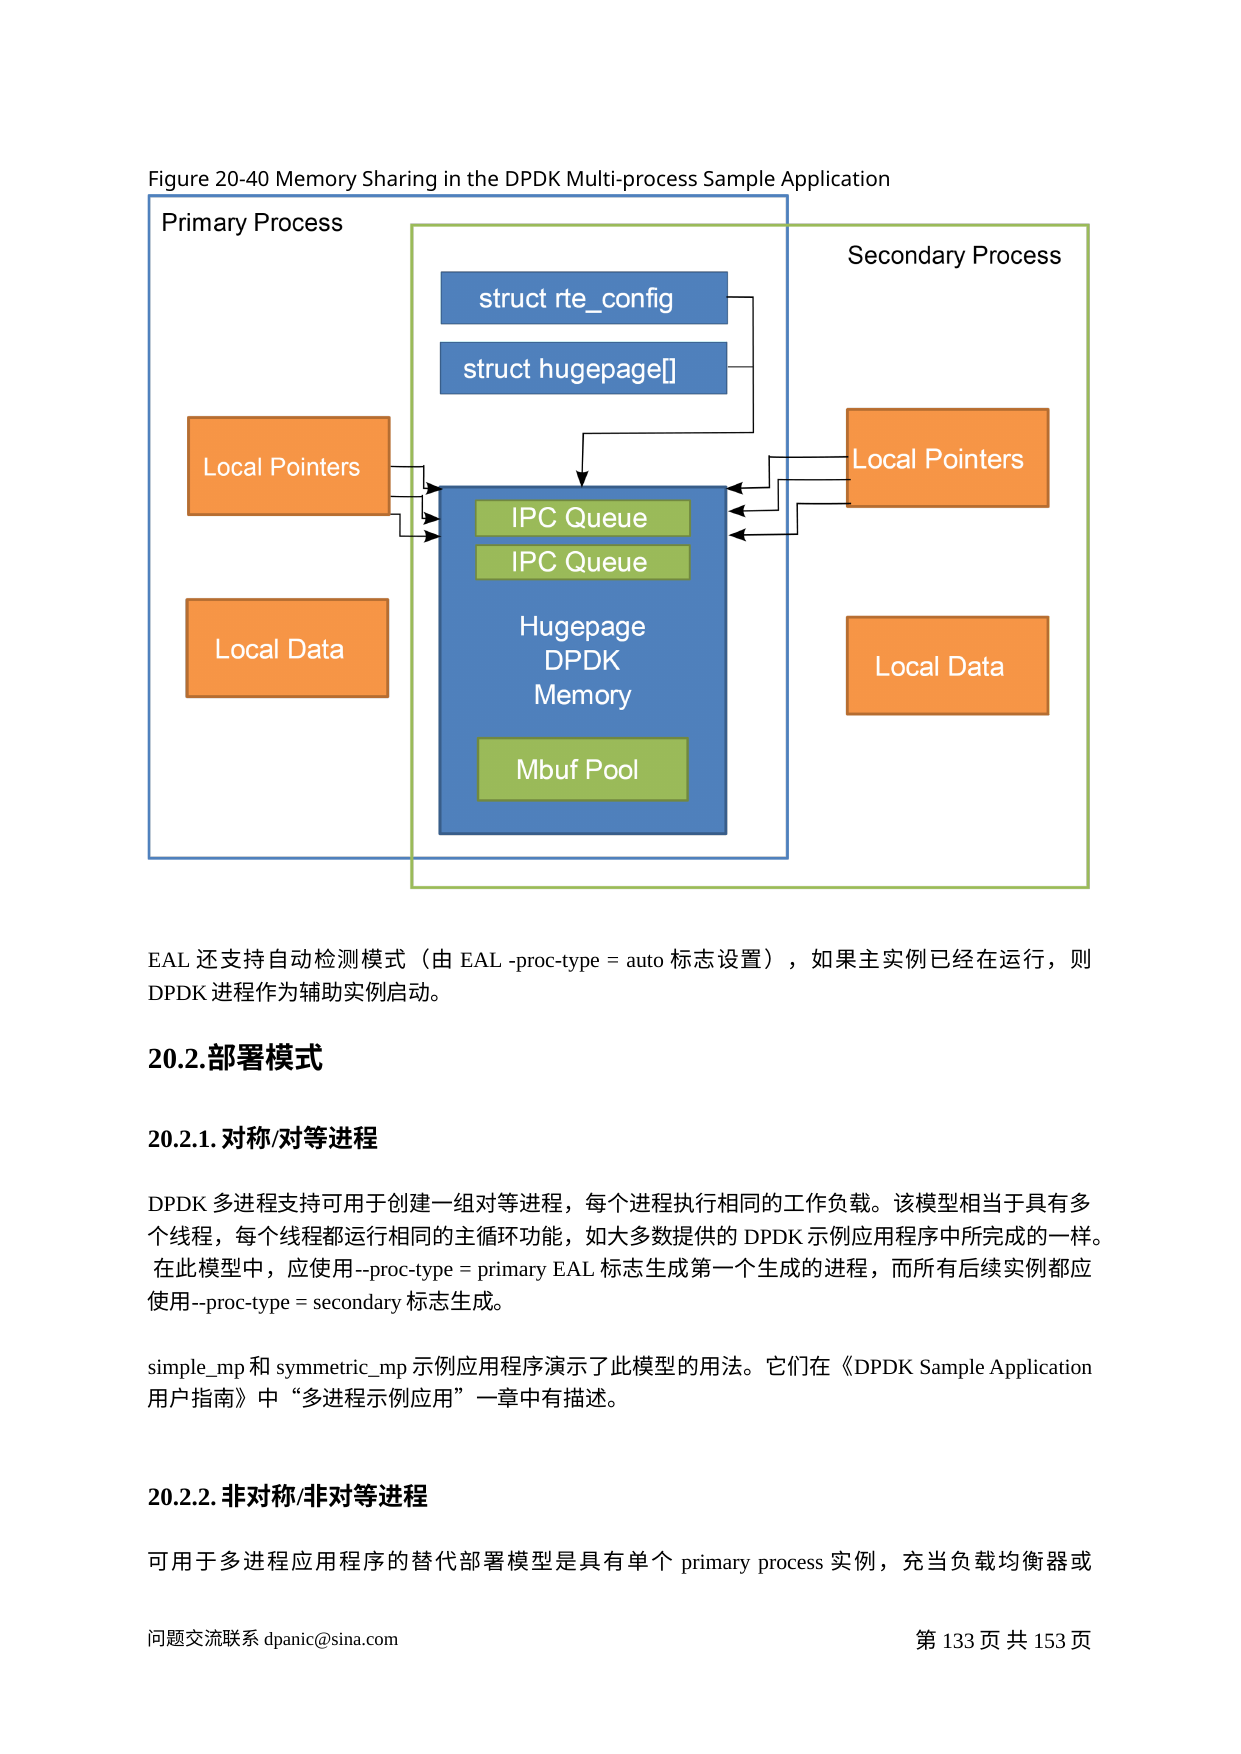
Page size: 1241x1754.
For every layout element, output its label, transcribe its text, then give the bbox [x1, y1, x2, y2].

subtitle 对称/对等进程 [148, 1104, 1092, 1169]
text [148, 1543, 1092, 1576]
text EAL还支持自动检测模式（由EAL -proc-type = auto标志设置），如果主实例已经在运行，则DPDK进程作为辅助实例启动。 [148, 942, 1092, 1007]
subtitle 非对称/非对等进程 [148, 1462, 1092, 1527]
picture [147, 194, 1093, 892]
text simple_mp和symmetric_mp示例应用程序演示了此模型的用法。它们在《DPDK Sample Application用户指南》中“多进程示例应用”一章中有描述。 [148, 1348, 1092, 1413]
text DPDK多进程支持可用于创建一组对等进程，每个进程执行相同的工作负载。该模型相当于具有多个线程，每个线程都运行相同的主循环功能，如大多数提供的DPDK示例应用程序中所完成的一样。 在此模型中，应使用--proc-type = primary EAL标志生成第一个生成的进程，而所有后续实例都应使用--proc-type = secondary标志生成。 [148, 1186, 1092, 1316]
subtitle 部署模式 [148, 1023, 1092, 1088]
